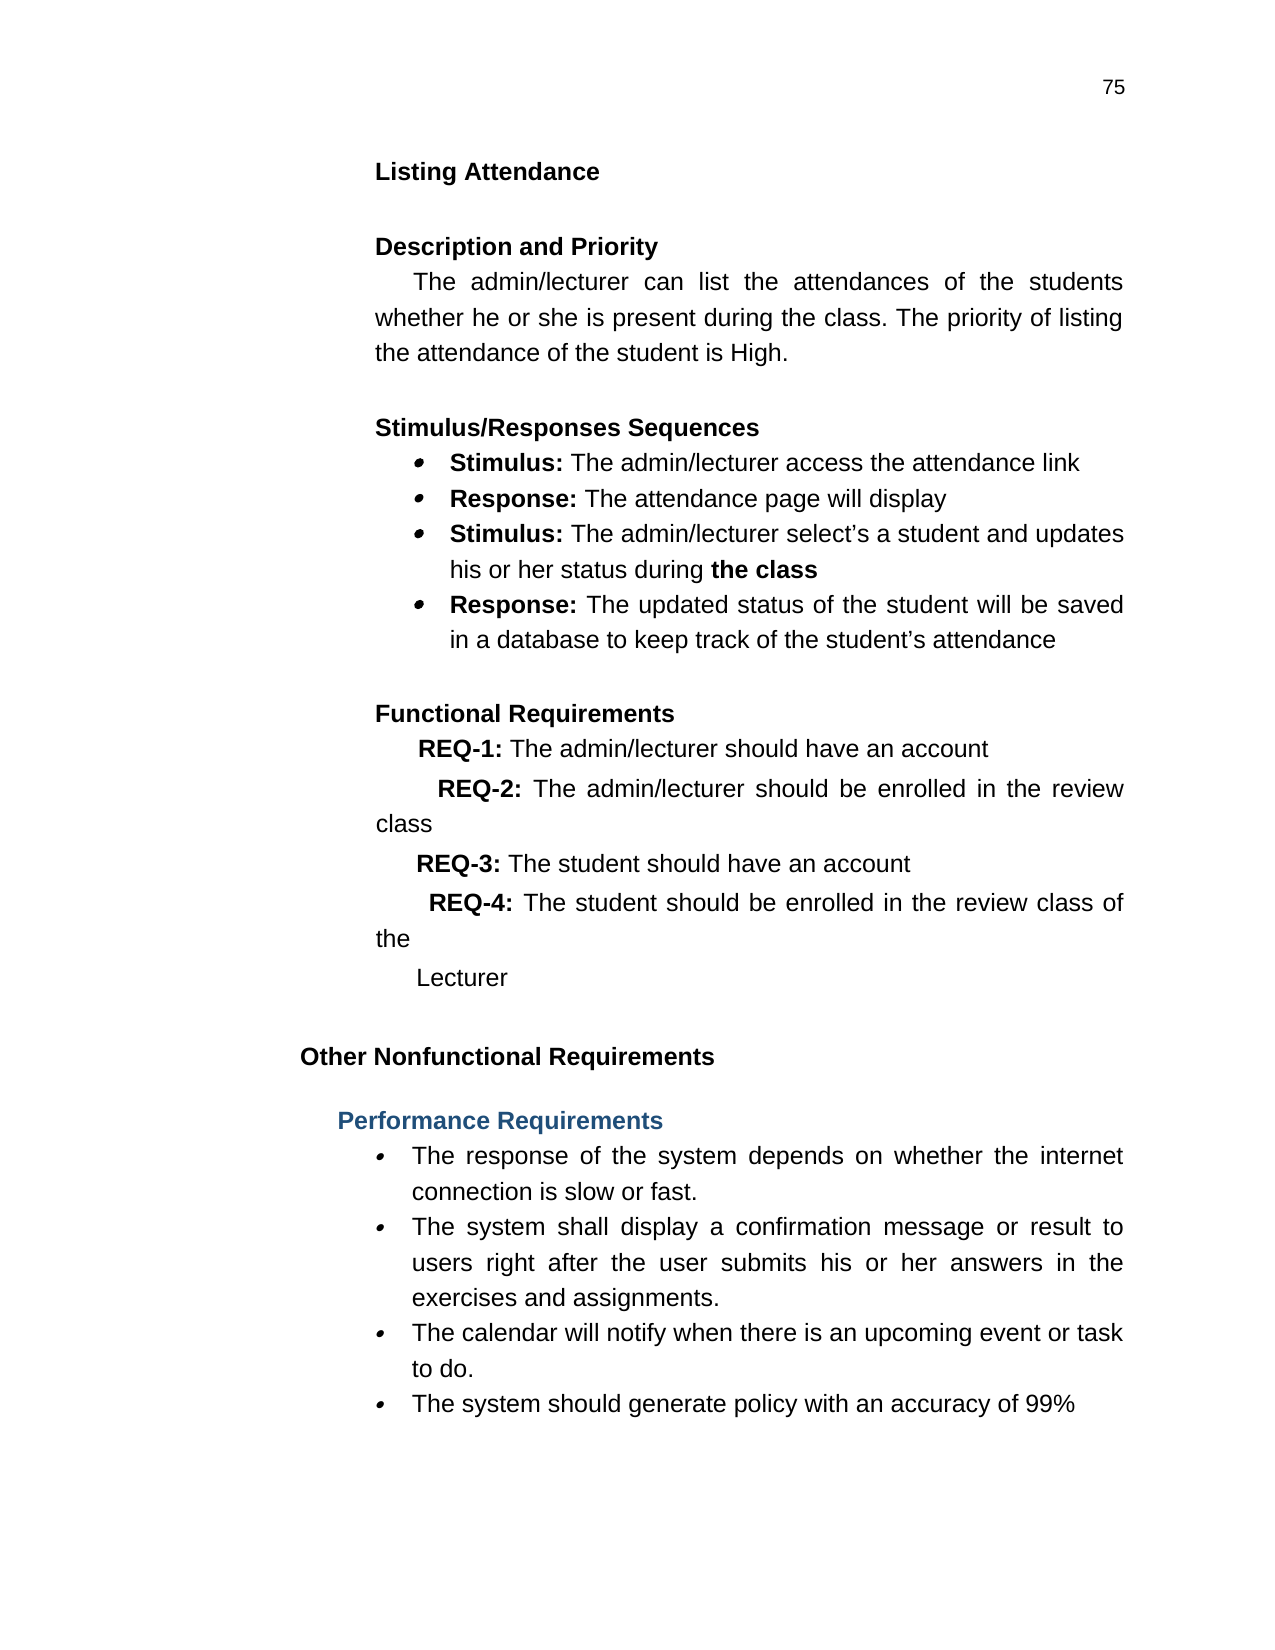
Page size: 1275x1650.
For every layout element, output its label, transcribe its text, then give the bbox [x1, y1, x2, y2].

subtitle Description and Priority [375, 225, 1125, 260]
list The system shall display a confirmation message or result to users right after the user submits his or her answers in the exercises and assignments. [374, 1205, 1125, 1312]
list The system should generate policy with an accuracy of 99% [374, 1382, 1125, 1418]
list The response of the system depends on whether the internet connection is slow or fast. [374, 1134, 1125, 1205]
text Lecturer [374, 956, 1125, 992]
subtitle Listing Attendance [375, 150, 1125, 185]
subtitle Other Nonfunctional Requirements [225, 1036, 1125, 1071]
subtitle Performance Requirements [337, 1099, 1125, 1134]
text REQ-2: The admin/lecturer should be enrolled in the review class [374, 767, 1125, 838]
text REQ-3: The student should have an account [374, 842, 1125, 877]
list The calendar will notify when there is an upcoming event or task to do. [374, 1312, 1125, 1382]
text The admin/lecturer can list the attendances of the students whether he or she is present during the class. The priority of listing the attendance of the student is High. [375, 260, 1125, 367]
text REQ-4: The student should be enrolled in the review class of the [374, 881, 1125, 952]
subtitle Stimulus/Responses Sequences [375, 406, 1125, 442]
subtitle Functional Requirements [375, 692, 1125, 727]
text REQ-1: The admin/lecturer should have an account [413, 727, 1125, 763]
list Stimulus: The admin/lecturer access the attendance link [412, 442, 1125, 477]
list Response: The updated status of the student will be saved in a database to keep track of the student’s attendance [412, 583, 1125, 654]
list Response: The attendance page will display [412, 477, 1125, 512]
list Stimulus: The admin/lecturer select’s a student and updates his or her status during the class [412, 512, 1125, 583]
